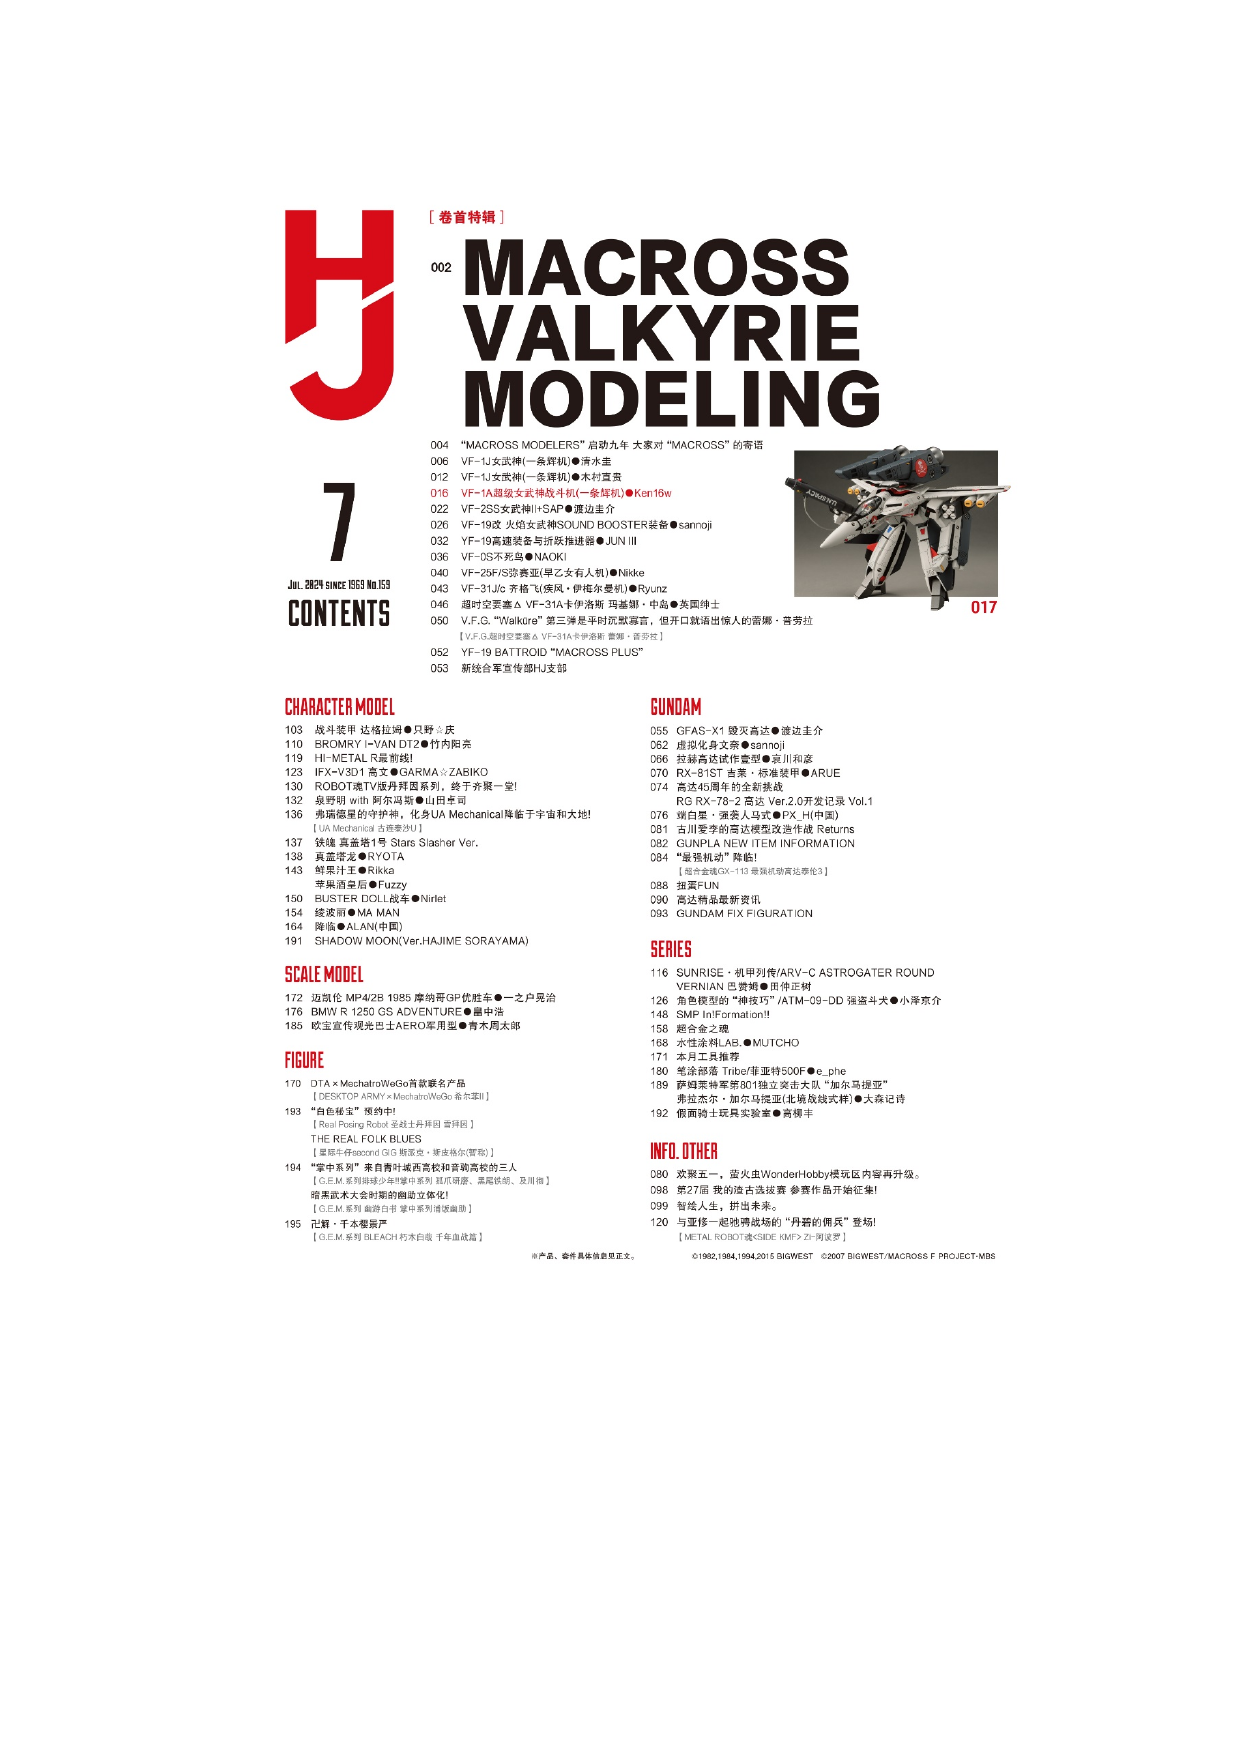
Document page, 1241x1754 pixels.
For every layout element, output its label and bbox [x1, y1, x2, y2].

picture [187, 162, 1053, 1297]
